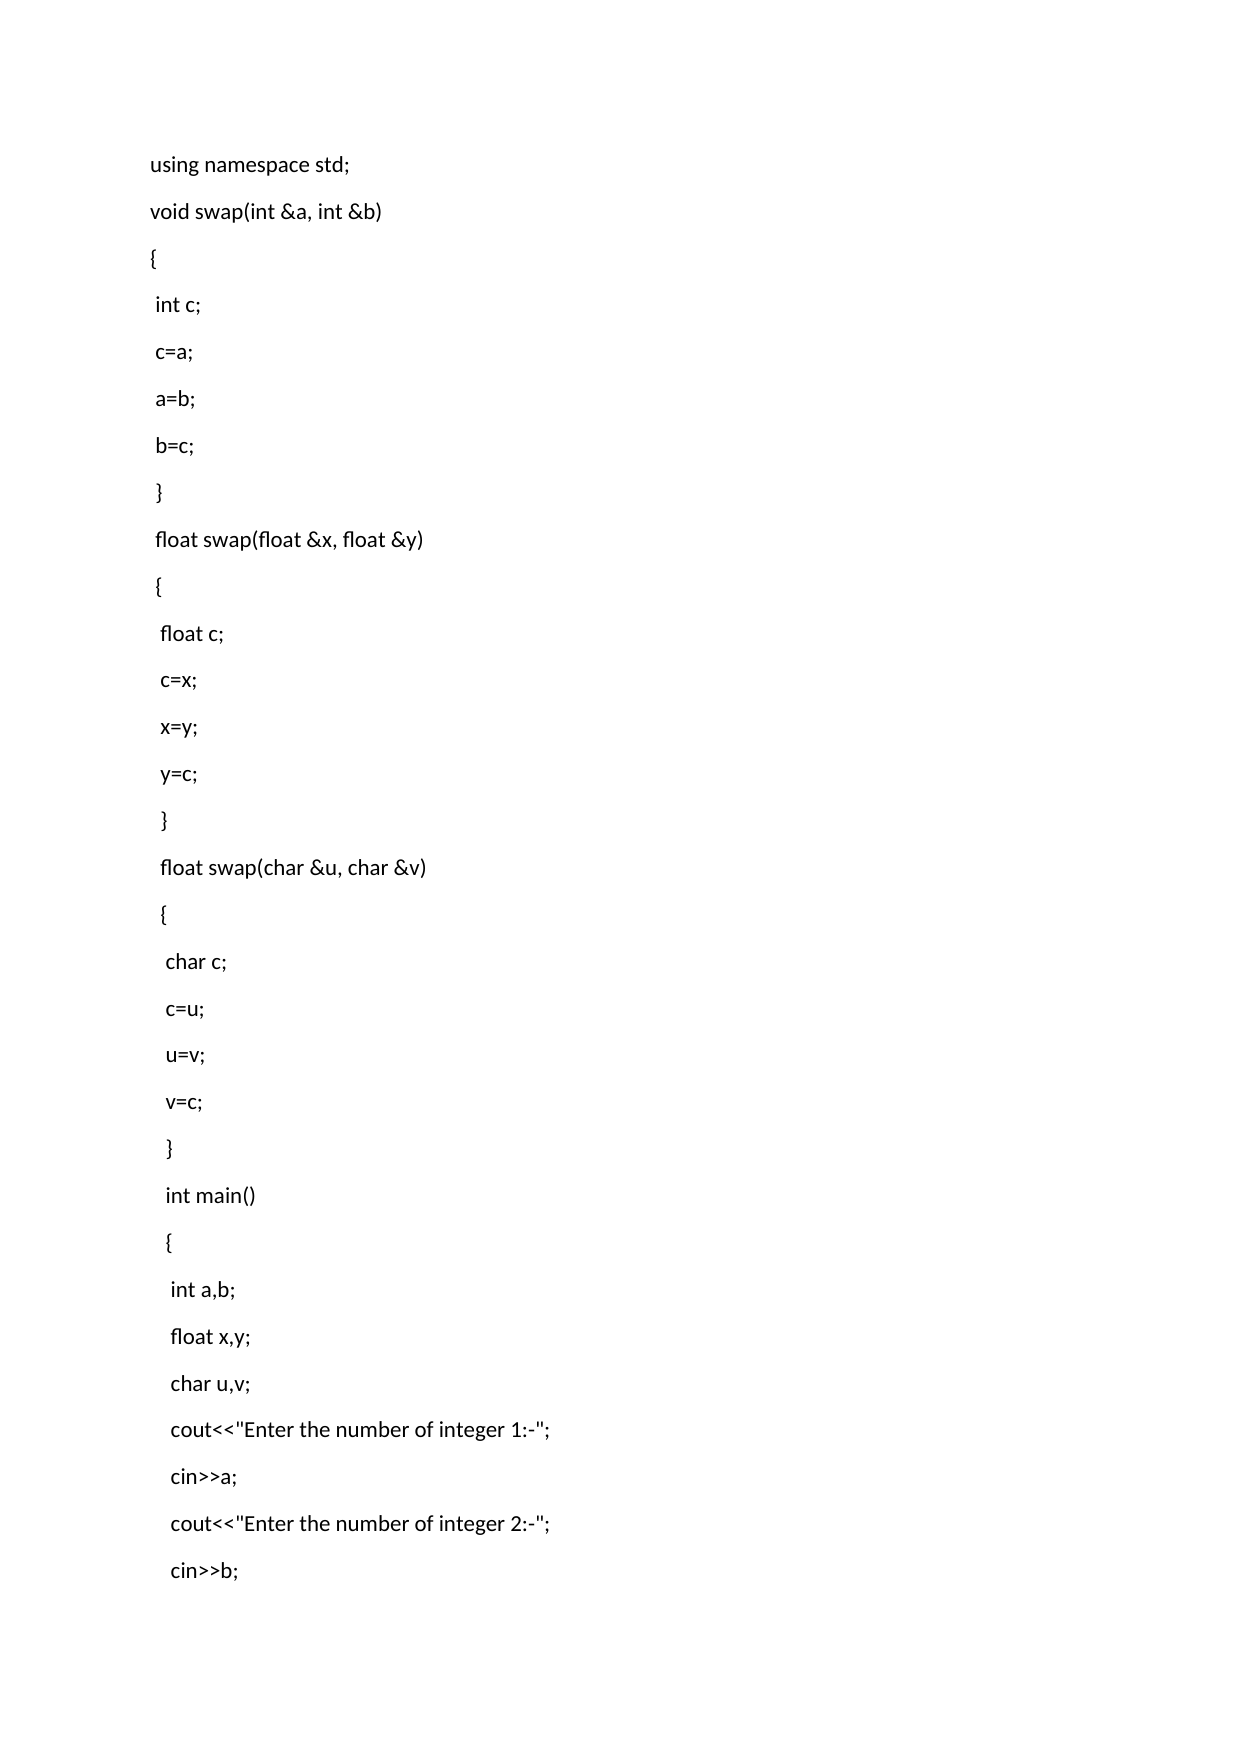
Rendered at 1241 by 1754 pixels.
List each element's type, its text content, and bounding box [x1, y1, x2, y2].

text a=b; [150, 384, 1090, 412]
text { [150, 244, 1090, 272]
text c=x; [150, 666, 1090, 694]
text cout<<"Enter the number of integer 1:-"; [150, 1416, 1090, 1444]
text b=c; [150, 431, 1090, 459]
text cout<<"Enter the number of integer 2:-"; [150, 1509, 1090, 1537]
text x=y; [150, 712, 1090, 741]
text y=c; [150, 759, 1090, 787]
text c=a; [150, 337, 1090, 366]
text char u,v; [150, 1369, 1090, 1397]
text float x,y; [150, 1322, 1090, 1350]
text cin>>b; [150, 1556, 1090, 1584]
text } [150, 478, 1090, 506]
text u=v; [150, 1041, 1090, 1069]
text float swap(float &x, float &y) [150, 525, 1090, 553]
text int c; [150, 291, 1090, 319]
text int main() [150, 1181, 1090, 1209]
text cin>>a; [150, 1462, 1090, 1491]
text { [150, 572, 1090, 600]
text float swap(char &u, char &v) [150, 853, 1090, 881]
text c=u; [150, 994, 1090, 1022]
text char c; [150, 947, 1090, 975]
text } [150, 1134, 1090, 1162]
text } [150, 806, 1090, 834]
text using namespace std; [150, 150, 1090, 178]
text v=c; [150, 1087, 1090, 1116]
text int a,b; [150, 1275, 1090, 1303]
text { [150, 1228, 1090, 1256]
text float c; [150, 619, 1090, 647]
text void swap(int &a, int &b) [150, 197, 1090, 225]
text { [150, 900, 1090, 928]
